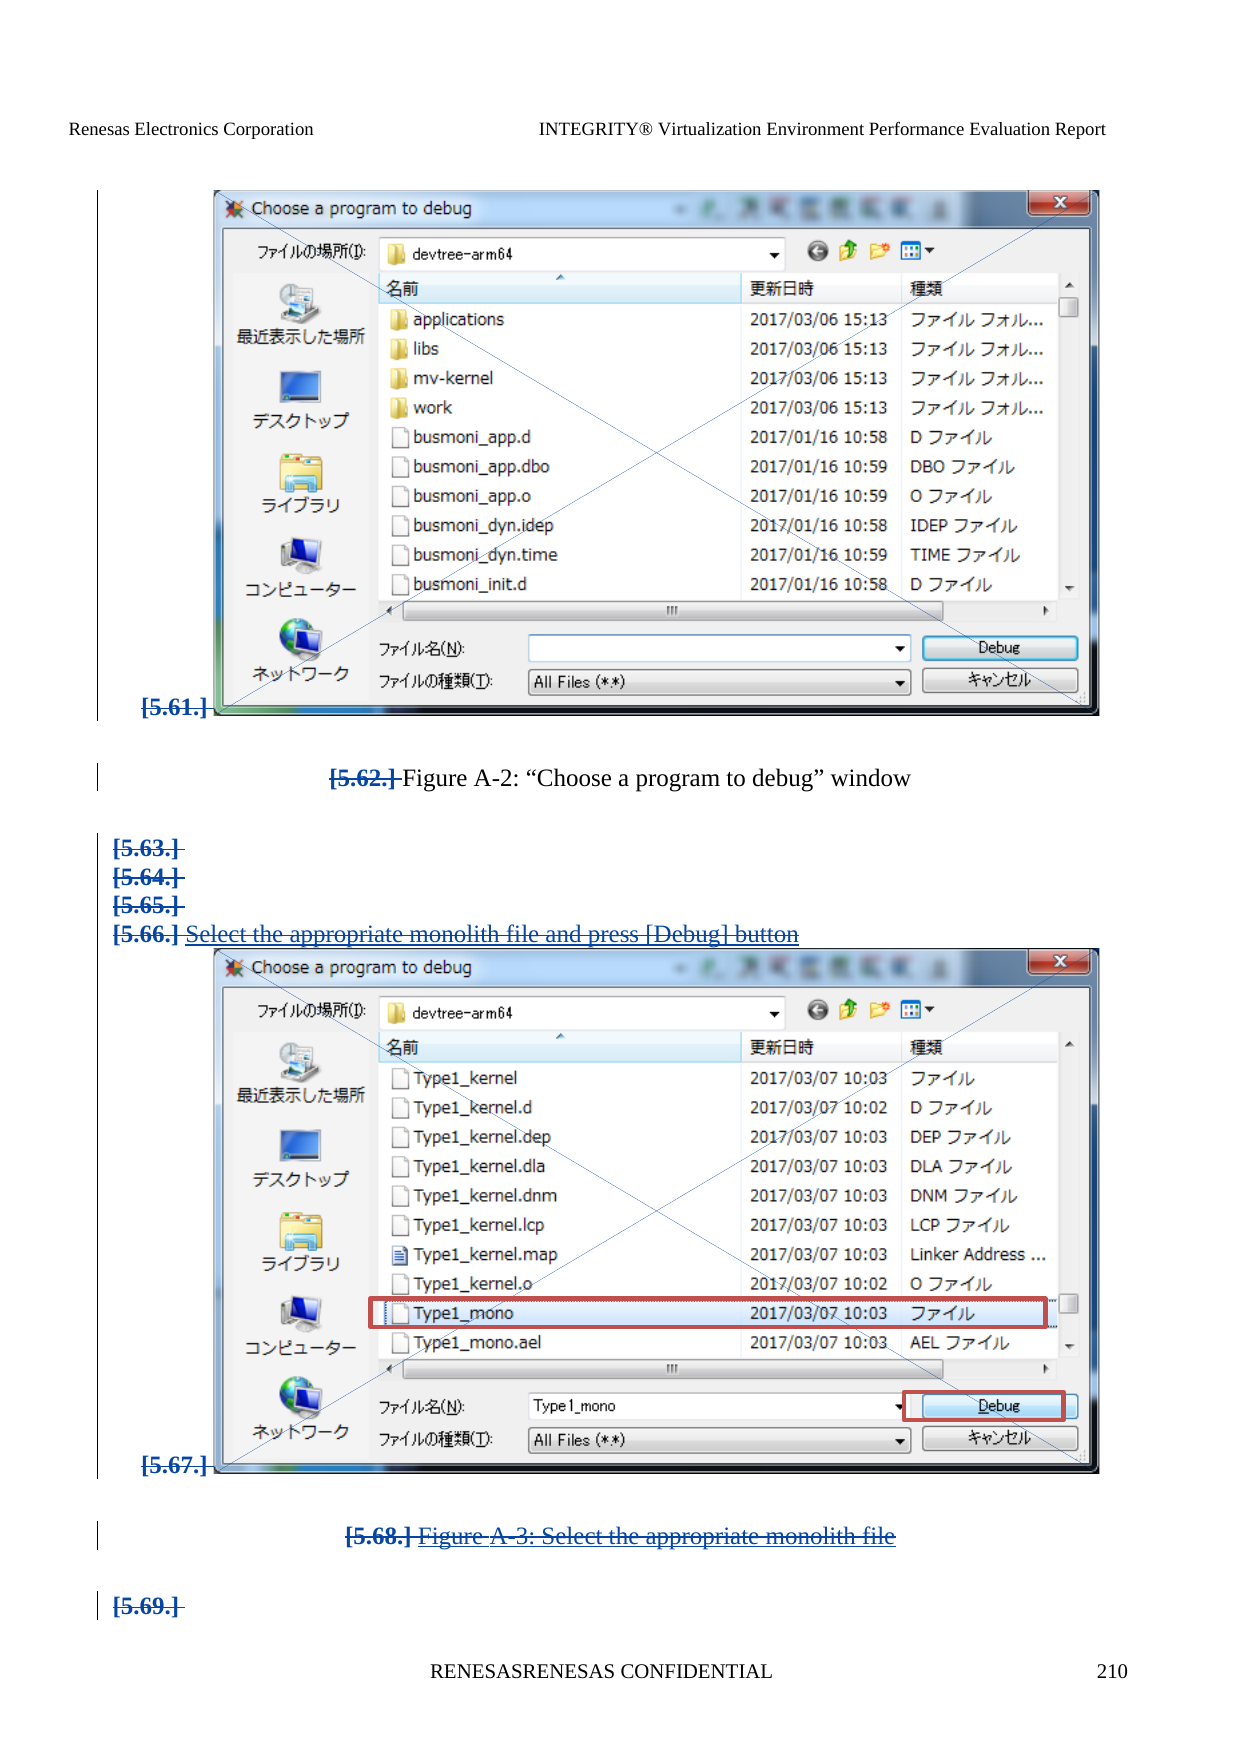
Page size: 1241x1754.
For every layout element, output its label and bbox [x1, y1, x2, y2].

picture [968, 1394, 1061, 1418]
picture [215, 454, 1098, 716]
picture [213, 191, 655, 715]
picture [213, 949, 654, 1473]
picture [216, 948, 1097, 1210]
picture [906, 1394, 1003, 1418]
picture [515, 1212, 798, 1296]
picture [659, 949, 1100, 1473]
picture [467, 1301, 846, 1325]
picture [811, 1301, 1043, 1325]
picture [215, 1329, 1098, 1474]
picture [216, 190, 1097, 452]
picture [658, 191, 1100, 715]
picture [373, 1301, 502, 1325]
